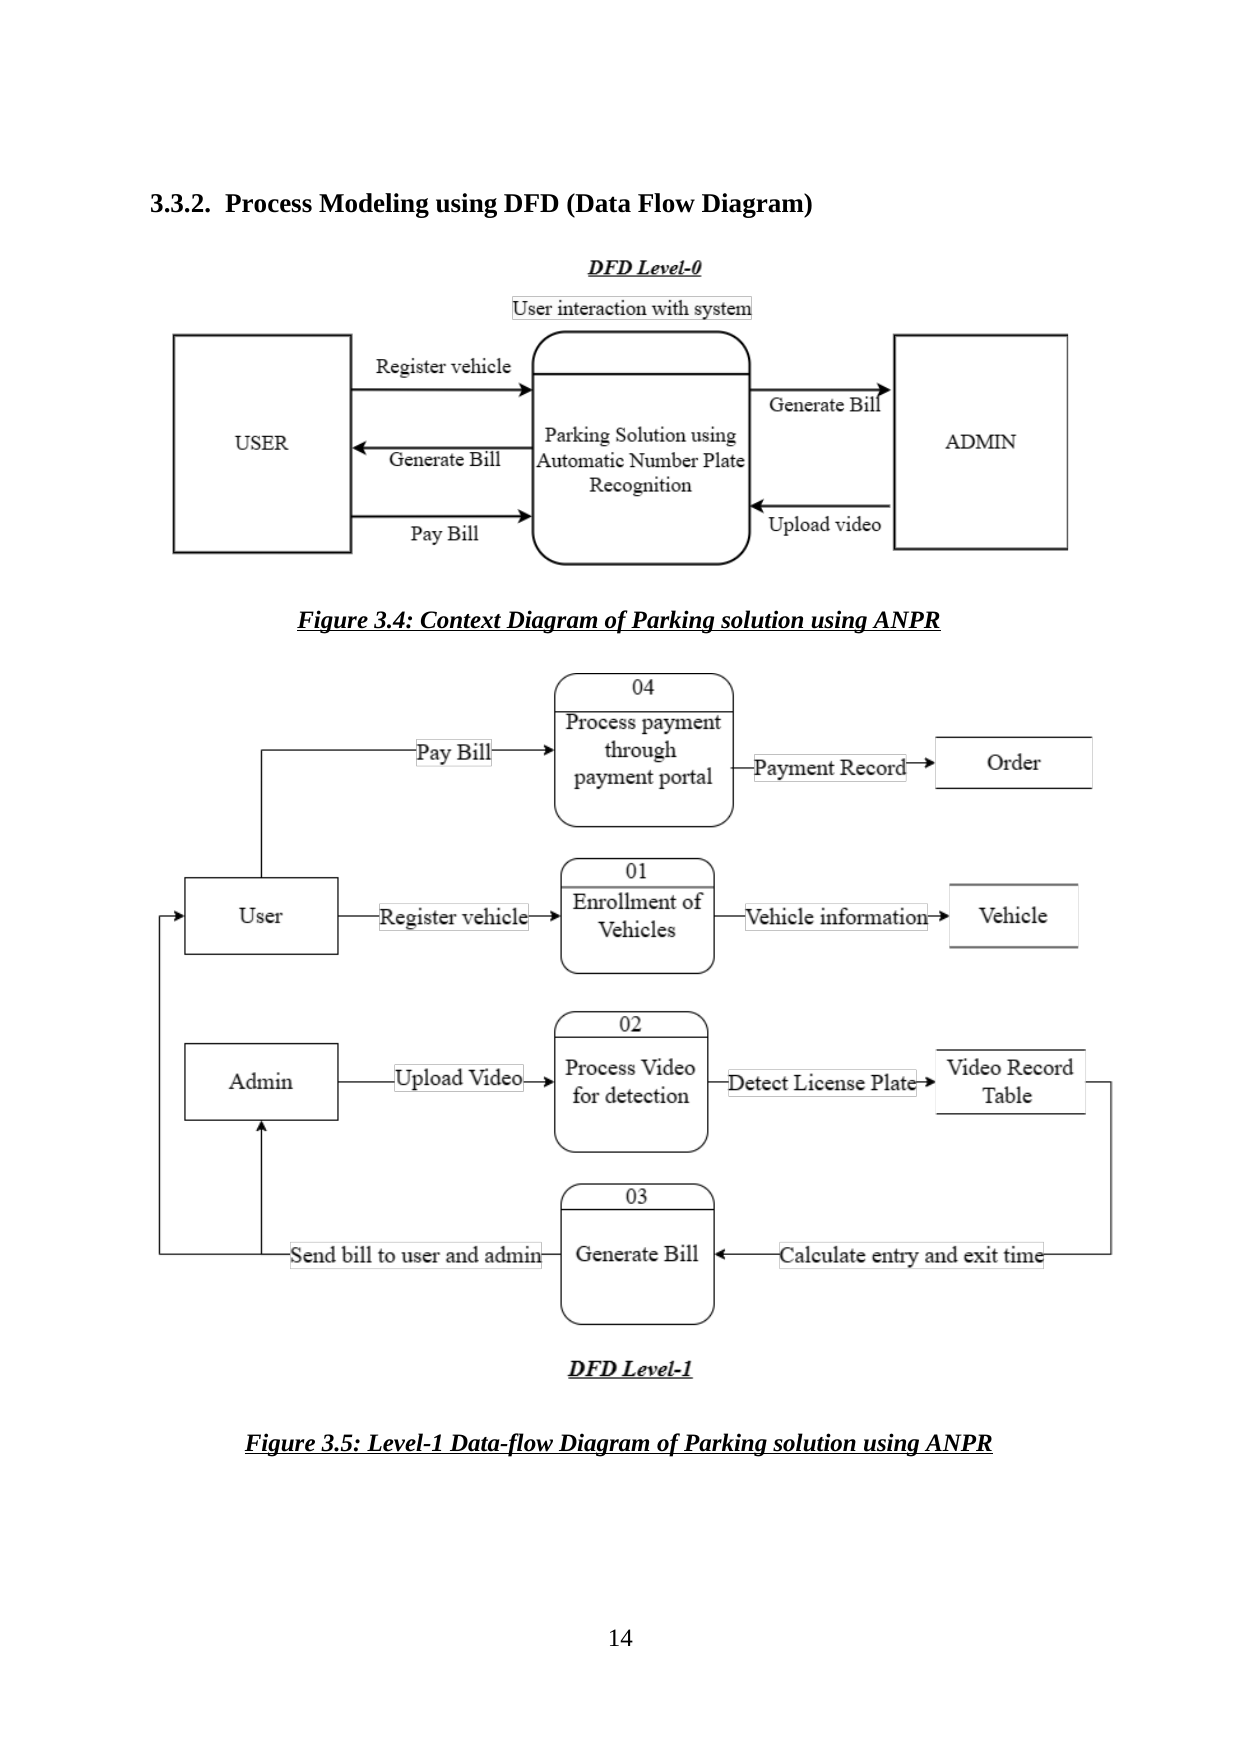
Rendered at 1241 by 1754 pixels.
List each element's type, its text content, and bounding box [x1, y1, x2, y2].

picture [172, 250, 1069, 566]
text Figure 3.5: Level-1 Data-flow Diagram of Parking solution using ANPR [150, 1428, 1090, 1457]
picture [150, 673, 1123, 1389]
subtitle Process Modeling using DFD (Data Flow Diagram) [150, 187, 1090, 219]
text Figure 3.4: Context Diagram of Parking solution using ANPR [150, 605, 1090, 634]
